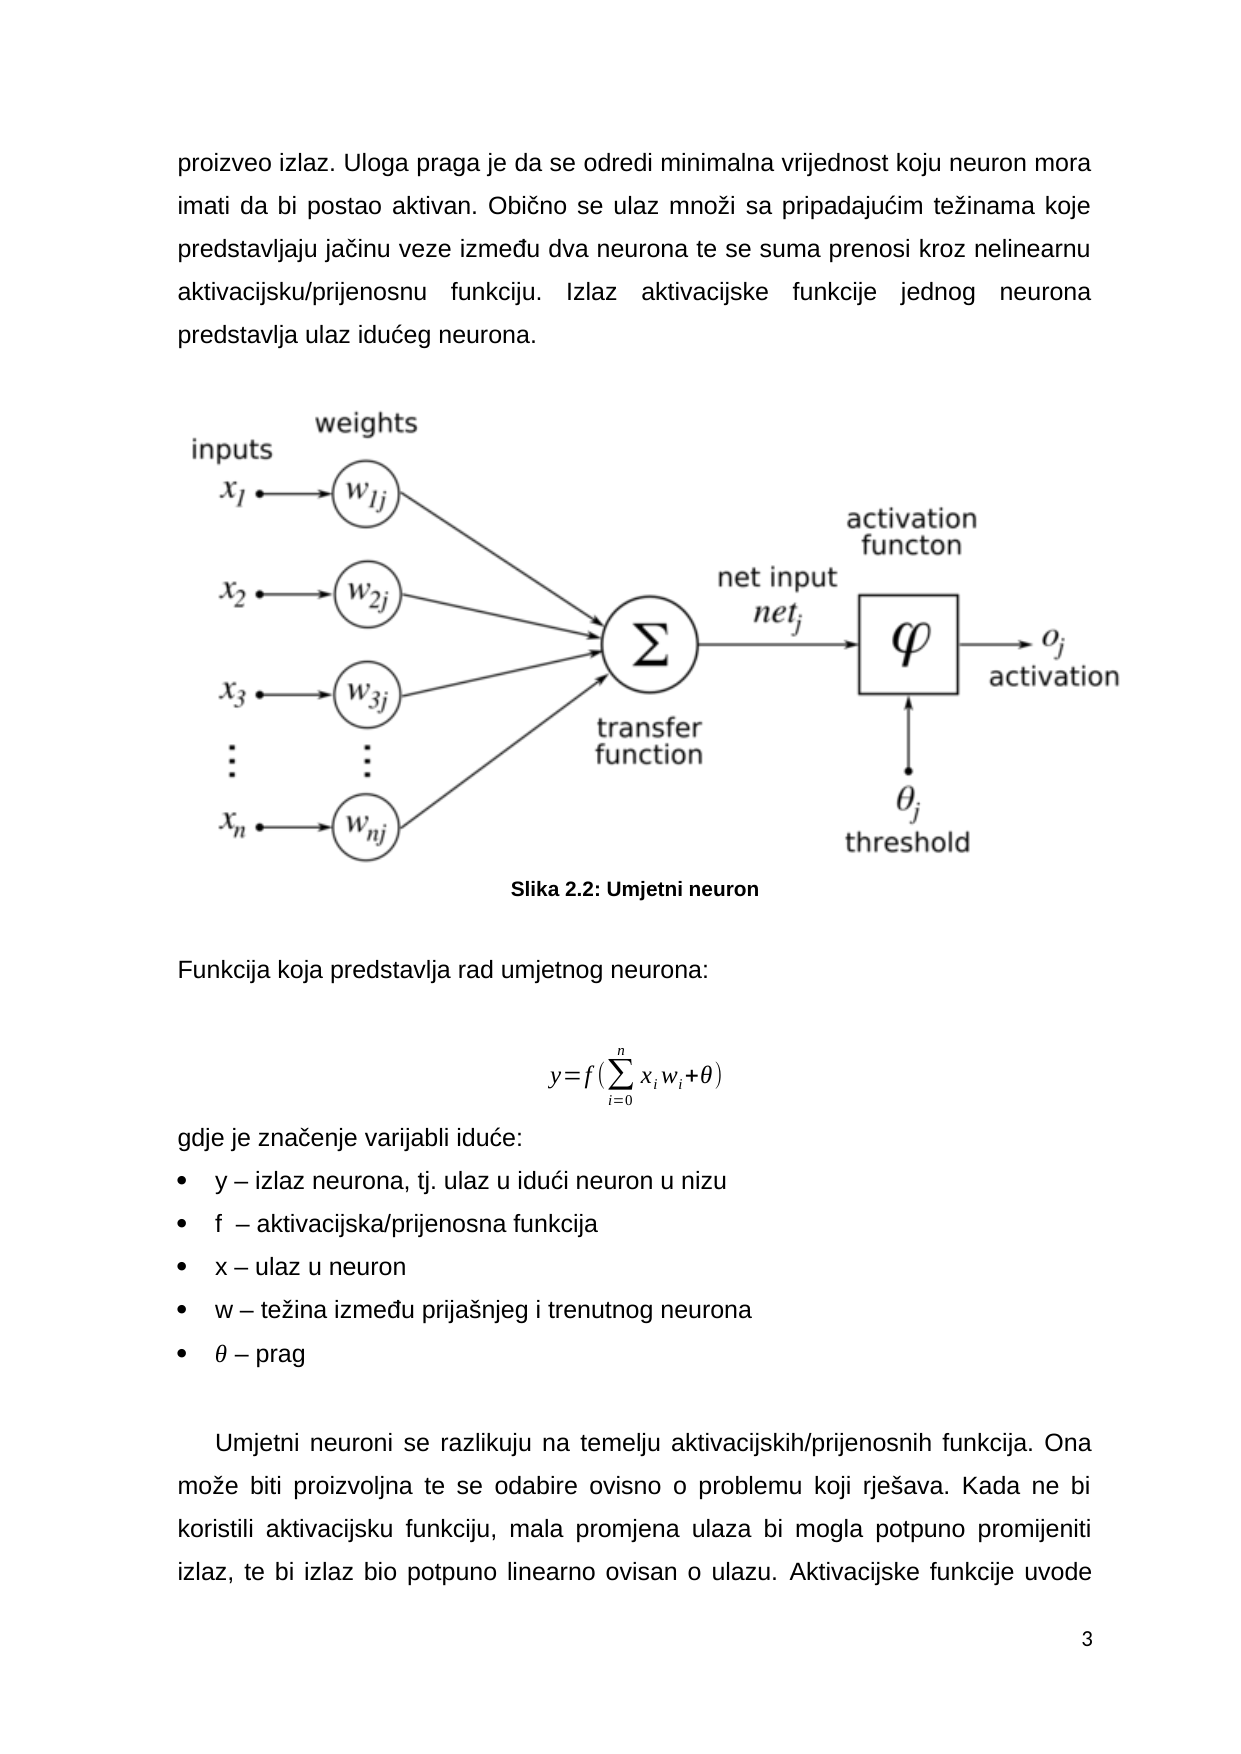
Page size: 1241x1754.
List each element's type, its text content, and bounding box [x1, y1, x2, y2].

text Slika 2.2: Umjetni neuron [177, 866, 1093, 901]
list f – aktivacijska/prijenosna funkcija [177, 1209, 1093, 1238]
list – prag [177, 1339, 1093, 1370]
text gdje je značenje varijabli iduće: [177, 1123, 1093, 1151]
text Funkcija koja predstavlja rad umjetnog neurona: [177, 955, 1093, 984]
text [177, 148, 1093, 349]
list w – težina između prijašnjeg i trenutnog neurona [177, 1295, 1093, 1324]
list x – ulaz u neuron [177, 1252, 1093, 1281]
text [177, 1427, 1093, 1586]
list y – izlaz neurona, tj. ulaz u idući neuron u nizu [177, 1166, 1093, 1194]
picture [177, 406, 1144, 866]
